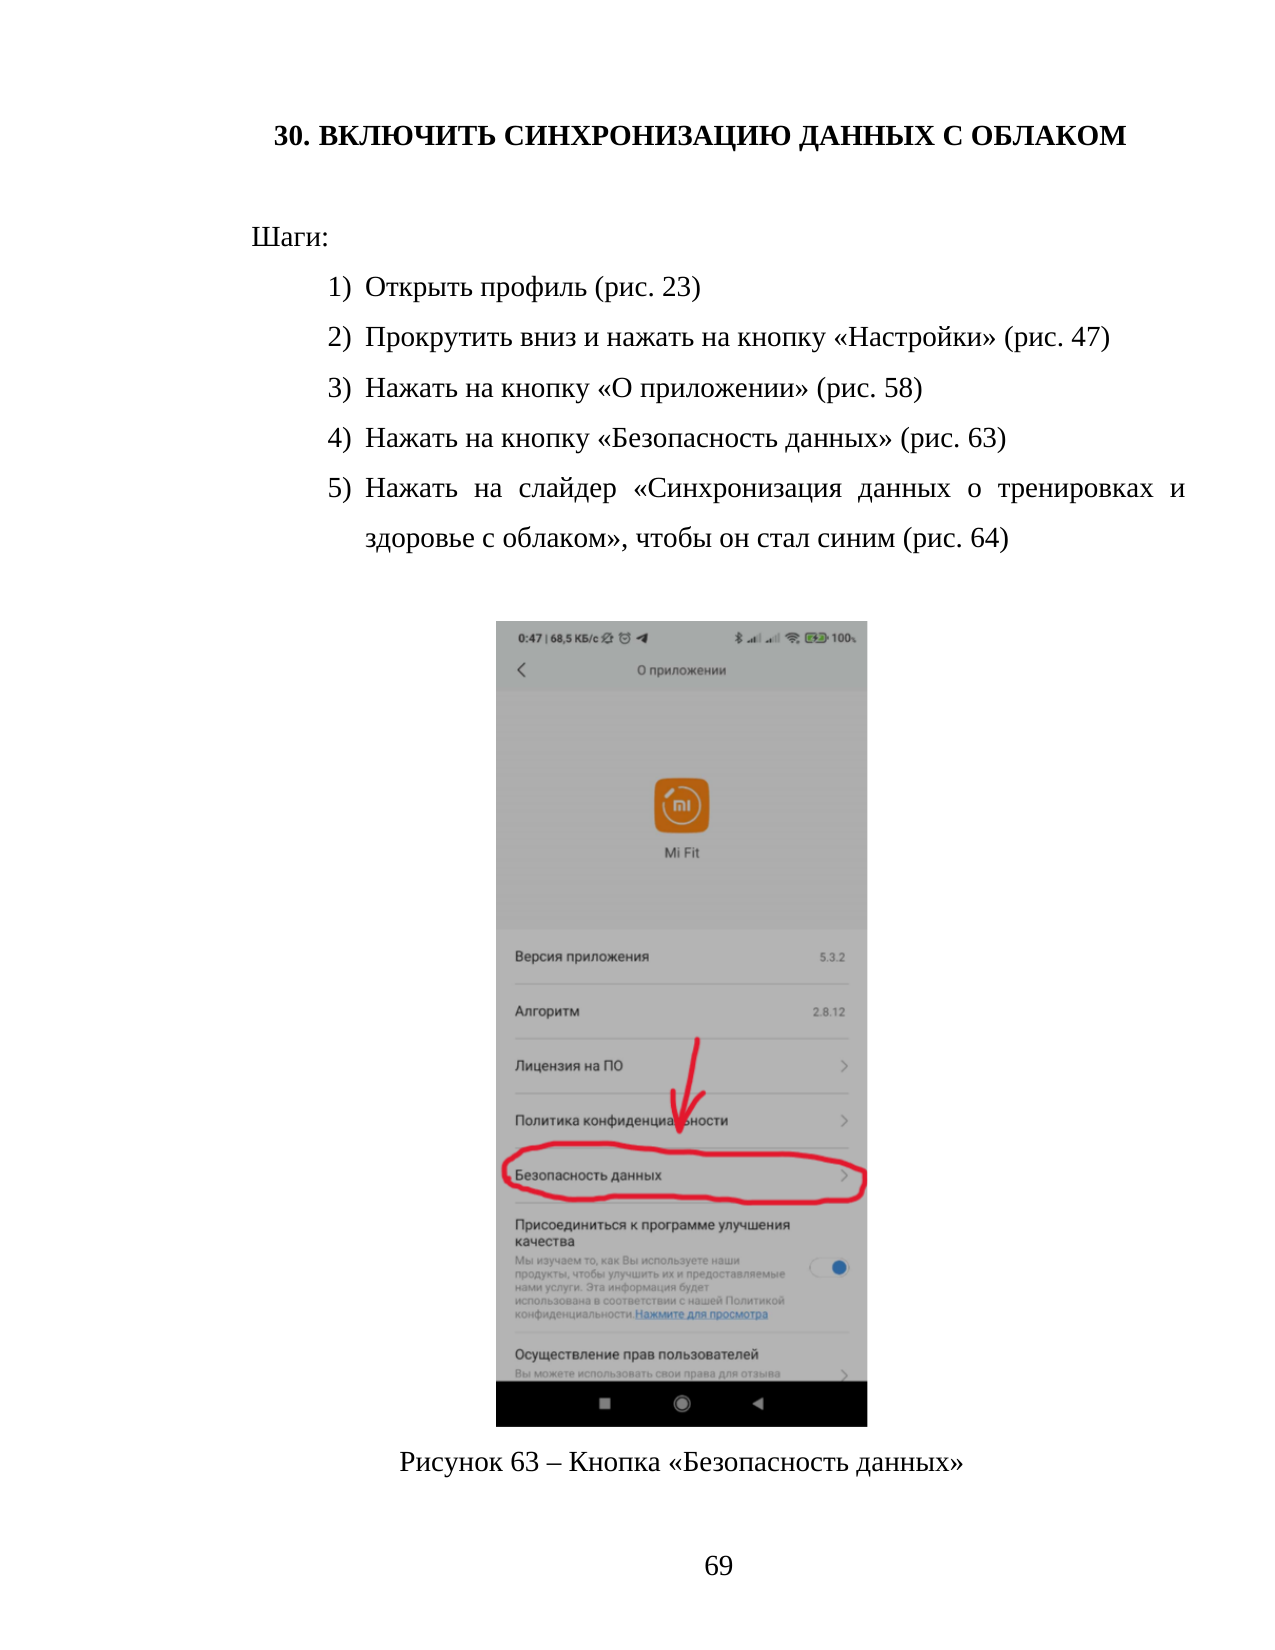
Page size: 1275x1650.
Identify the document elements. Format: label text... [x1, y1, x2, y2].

list Прокрутить вниз и нажать на кнопку «Настройки» (рис. 47) [327, 319, 1186, 353]
picture [496, 621, 868, 1427]
list Открыть профиль (рис. 23) [327, 269, 1186, 303]
text Шаги: [177, 219, 1186, 252]
list Нажать на слайдер «Синхронизация данных о тренировках и здоровье с облаком», чтобы он стал синим (рис. 64) [327, 470, 1186, 554]
list Нажать на кнопку «О приложении» (рис. 58) [327, 370, 1186, 403]
text Рисунок 63 – Кнопка «Безопасность данных» [177, 1444, 1186, 1477]
list Нажать на кнопку «Безопасность данных» (рис. 63) [327, 420, 1186, 453]
subtitle ВКЛЮЧИТЬ СИНХРОНИЗАЦИЮ ДАННЫХ С ОБЛАКОМ [215, 118, 1186, 152]
